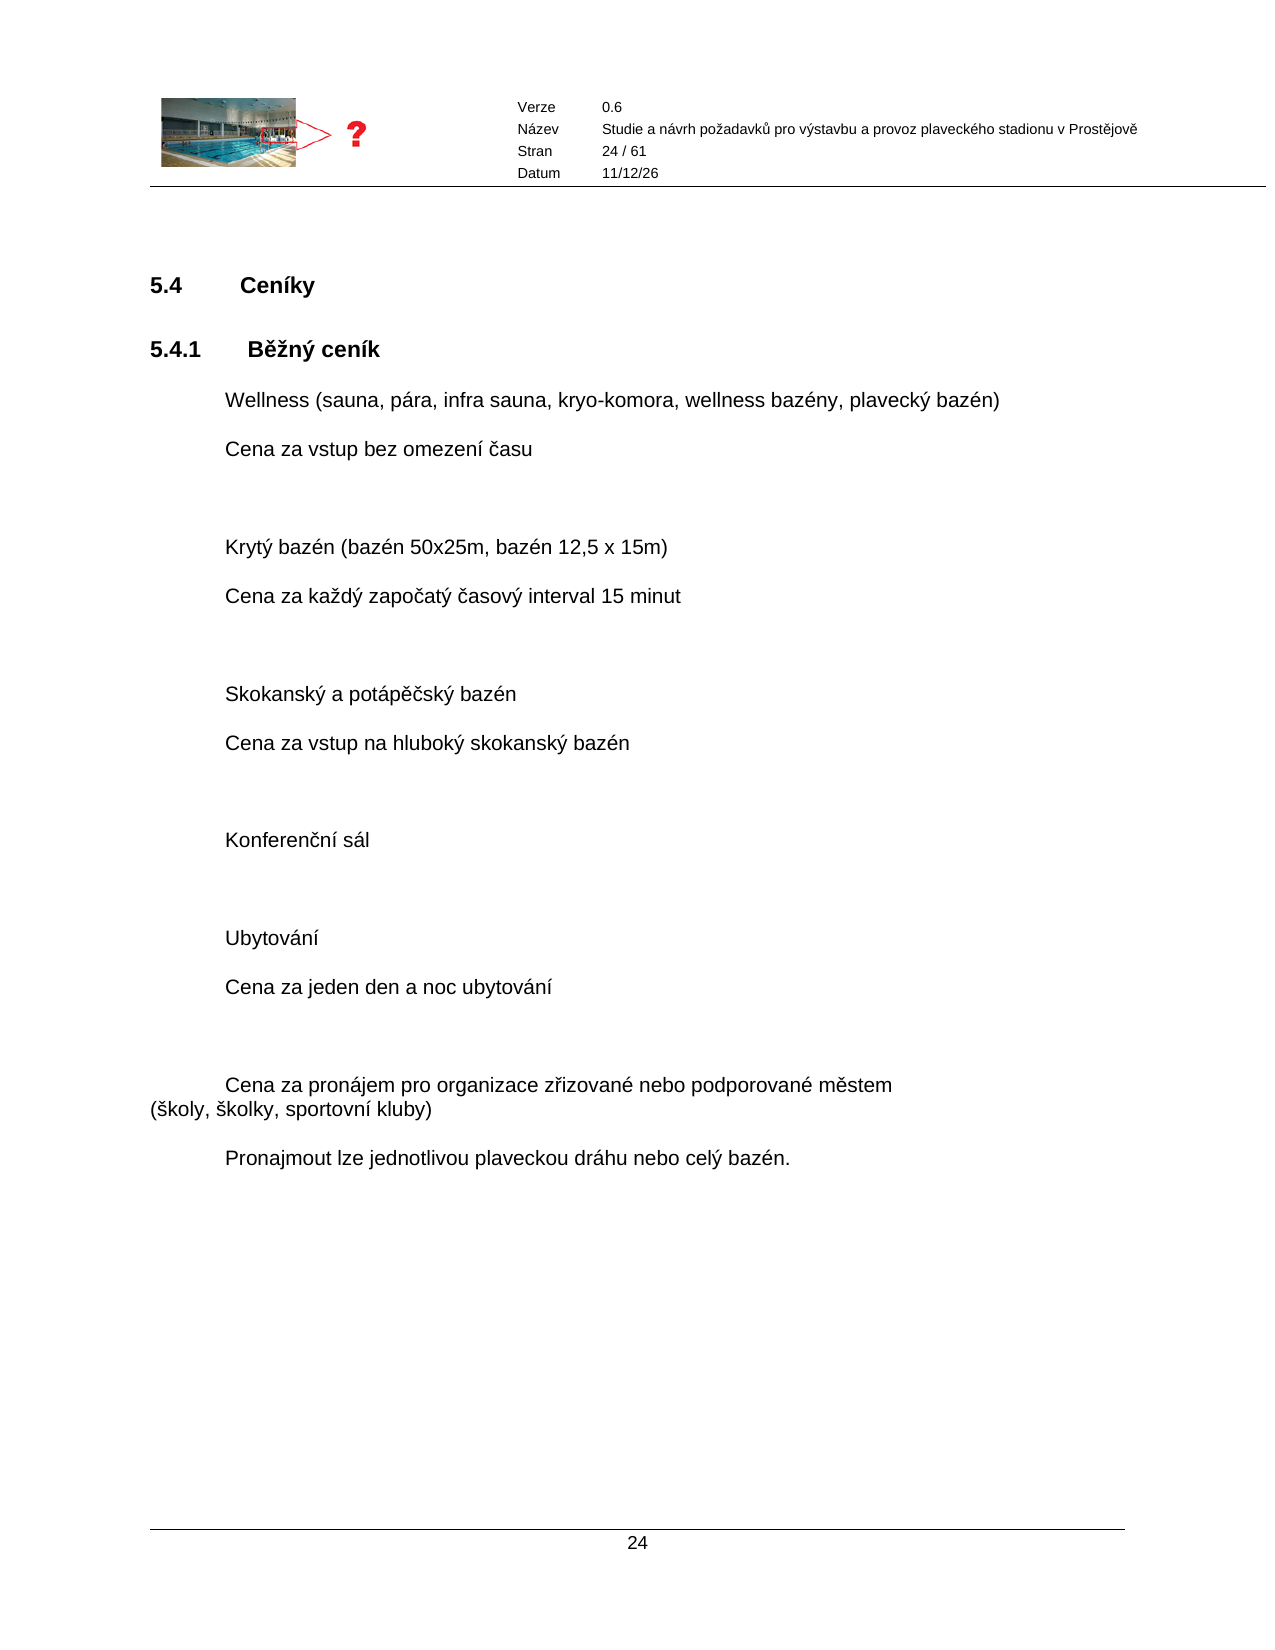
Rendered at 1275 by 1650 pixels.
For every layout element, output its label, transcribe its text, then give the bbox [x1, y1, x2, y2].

text Ubytování [150, 926, 1125, 950]
subtitle Ceníky [150, 272, 1125, 299]
text Skokanský a potápěčský bazén [150, 681, 1125, 705]
text Pronajmout lze jednotlivou plaveckou dráhu nebo celý bazén. [150, 1146, 1125, 1170]
text Cena za jeden den a noc ubytování [150, 975, 1125, 999]
text Cena za vstup na hluboký skokanský bazén [150, 730, 1125, 754]
picture [161, 98, 416, 167]
subtitle Běžný ceník [150, 336, 1125, 363]
text Cena za vstup bez omezení času [150, 437, 1125, 461]
text Cena za každý započatý časový interval 15 minut [150, 583, 1125, 607]
text Konferenční sál [150, 828, 1125, 852]
text Cena za pronájem pro organizace zřizované nebo podporované městem (školy, školky, sportovní kluby) [150, 1073, 1125, 1121]
text Wellness (sauna, pára, infra sauna, kryo-komora, wellness bazény, plavecký bazén) [150, 388, 1125, 412]
text Krytý bazén (bazén 50x25m, bazén 12,5 x 15m) [150, 534, 1125, 558]
